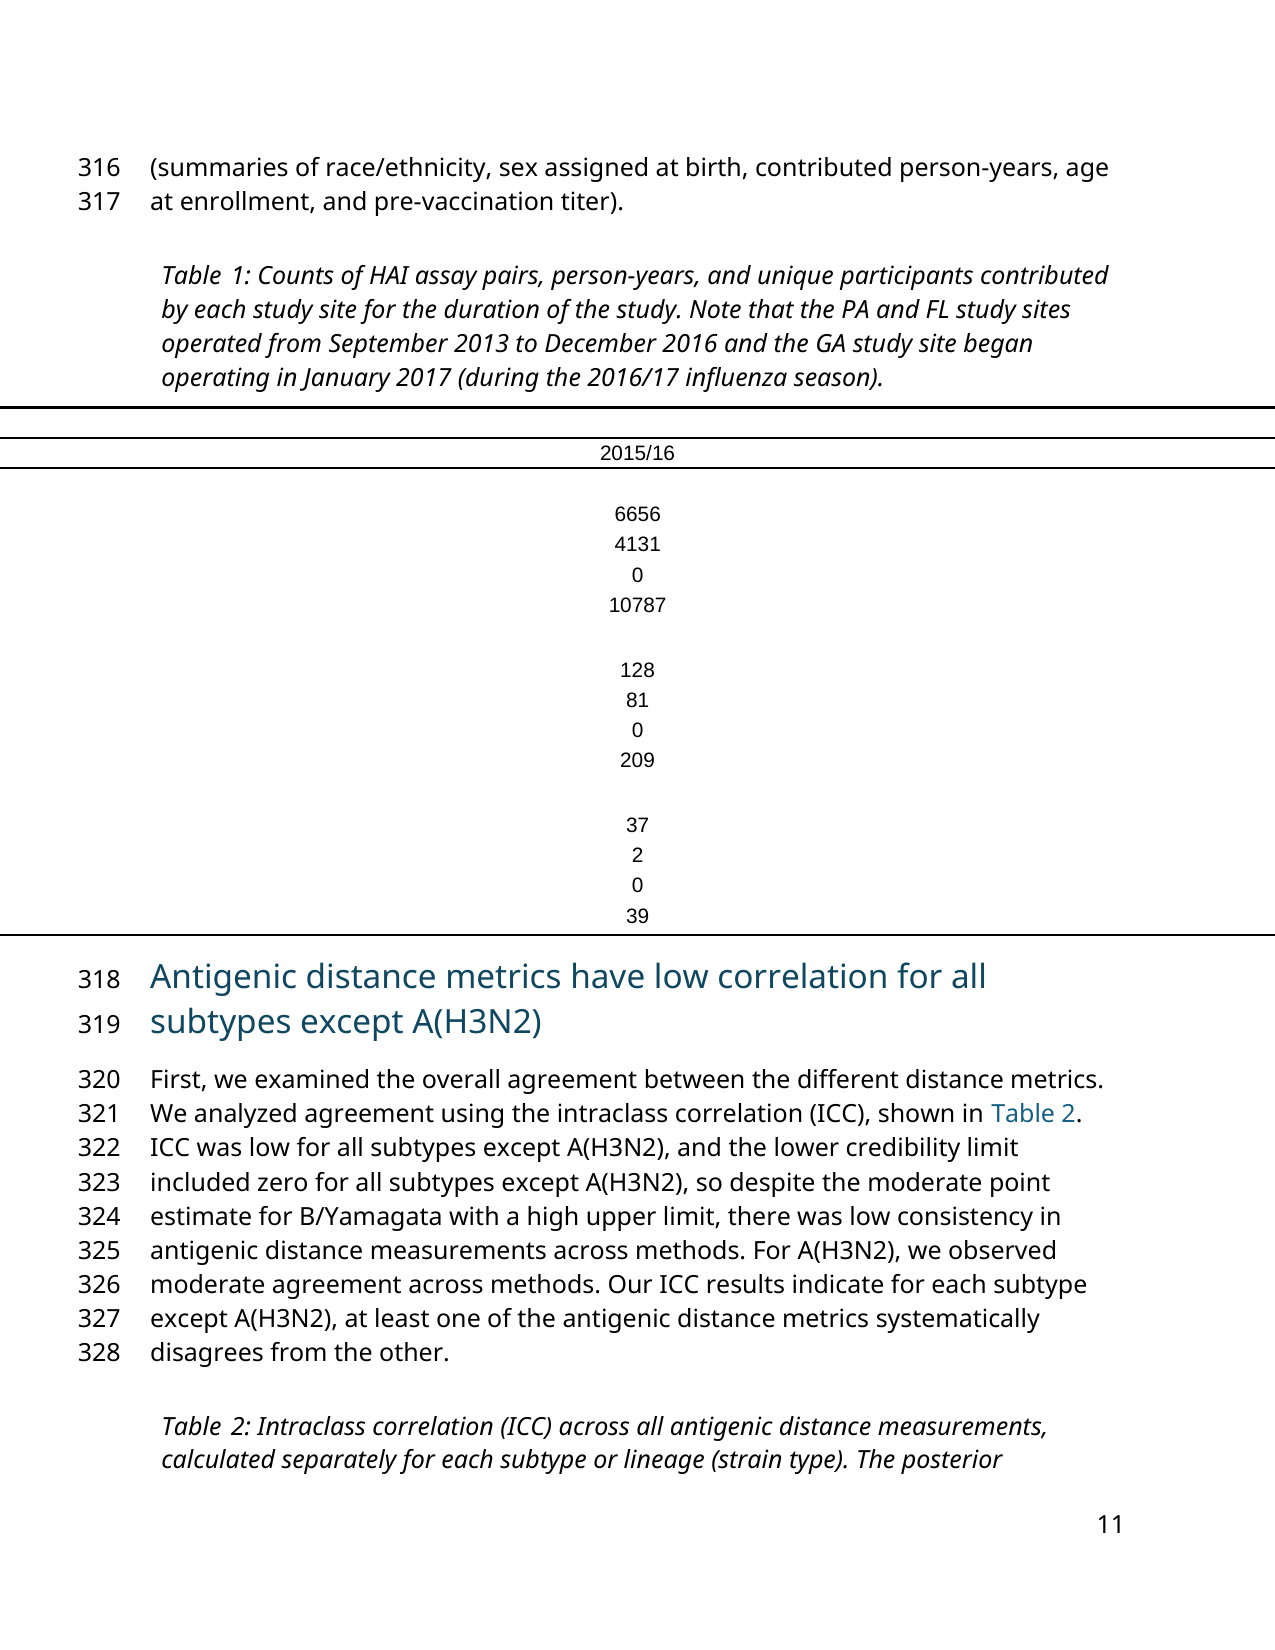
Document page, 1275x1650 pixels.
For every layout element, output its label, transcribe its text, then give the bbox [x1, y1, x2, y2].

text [150, 150, 1125, 218]
text First, we examined the overall agreement between the different distance metrics. We analyzed agreement using the intraclass correlation (ICC), shown in Table 2. ICC was low for all subtypes except A(H3N2), and the lower credibility limit included zero for all subtypes except A(H3N2), so despite the moderate point estimate for B/Yamagata with a high upper limit, there was low consistency in antigenic distance measurements across methods. For A(H3N2), we observed moderate agreement across methods. Our ICC results indicate for each subtype except A(H3N2), at least one of the antigenic distance metrics systematically disagrees from the other. [150, 1062, 1125, 1368]
subtitle Antigenic distance metrics have low correlation for all subtypes except A(H3N2) [150, 952, 1125, 1043]
